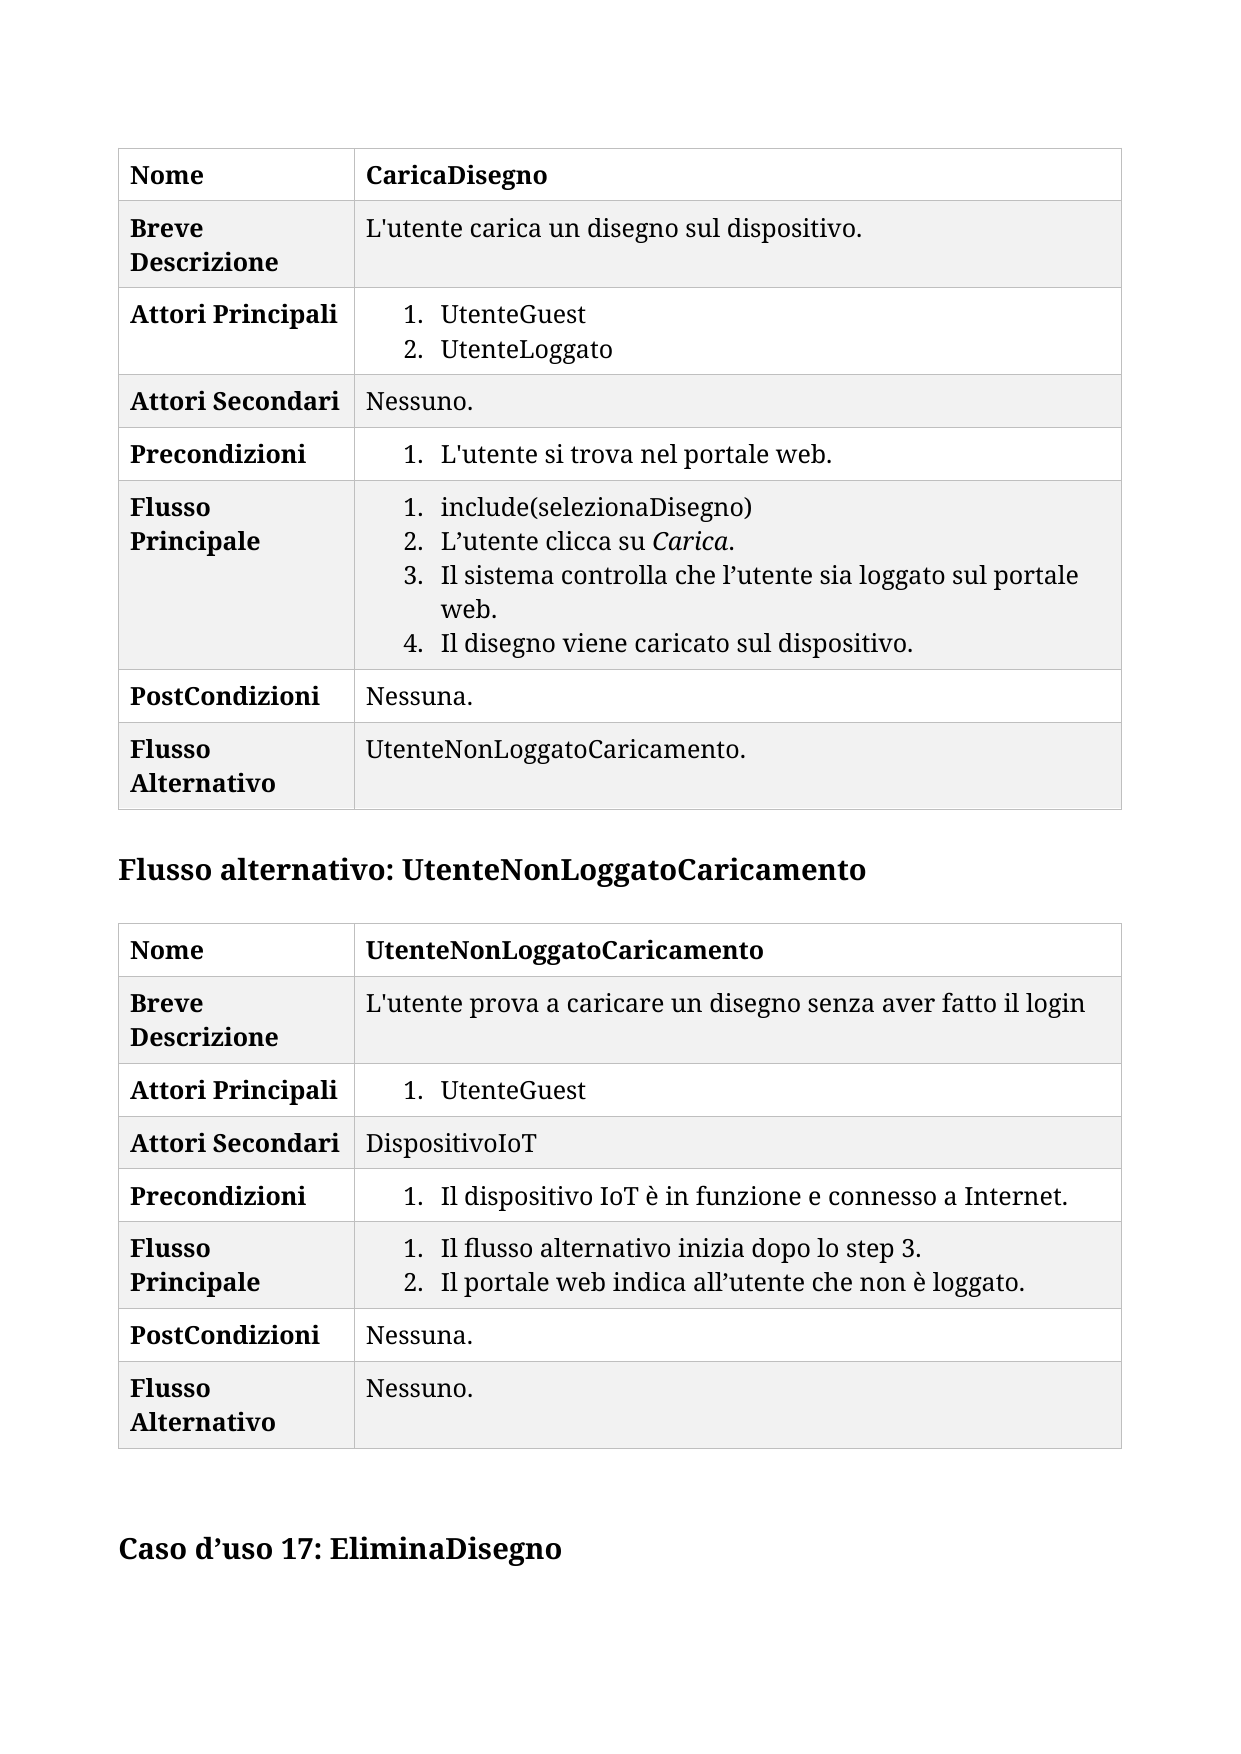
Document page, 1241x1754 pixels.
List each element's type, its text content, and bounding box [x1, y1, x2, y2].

table_cell Nessuno. [355, 1362, 1121, 1448]
table_cell Nessuna. [355, 670, 1121, 722]
table_cell UtenteGuest [355, 1064, 1121, 1116]
table_cell UtenteGuest UtenteLoggato [355, 288, 1121, 374]
table_cell Attori Secondari [119, 375, 354, 427]
table_cell L'utente carica un disegno sul dispositivo. [355, 201, 1121, 287]
table_header UtenteNonLoggatoCaricamento [355, 924, 1121, 976]
table_cell PostCondizioni [119, 1309, 354, 1361]
table_cell DispositivoIoT [355, 1117, 1121, 1168]
table_cell Precondizioni [119, 1169, 354, 1221]
table_cell UtenteNonLoggatoCaricamento. [355, 723, 1121, 808]
table_cell Precondizioni [119, 428, 354, 480]
table_cell Attori Principali [119, 1064, 354, 1116]
table_header Nome [119, 924, 354, 976]
table_cell Nessuna. [355, 1309, 1121, 1361]
table_cell Flusso Principale [119, 481, 354, 669]
table_cell Il dispositivo IoT è in funzione e connesso a Internet. [355, 1169, 1121, 1221]
table_cell Breve Descrizione [119, 201, 354, 287]
table_cell Breve Descrizione [119, 977, 354, 1063]
table_cell L'utente prova a caricare un disegno senza aver fatto il login [355, 977, 1121, 1063]
table_cell Flusso Principale [119, 1222, 354, 1308]
table_cell Flusso Alternativo [119, 723, 354, 808]
table_cell Attori Principali [119, 288, 354, 374]
table_cell Flusso Alternativo [119, 1362, 354, 1448]
table_cell PostCondizioni [119, 670, 354, 722]
table_cell Il flusso alternativo inizia dopo lo step 3. Il portale web indica all’utente che non è loggato. [355, 1222, 1121, 1308]
table_header Nome [119, 149, 354, 200]
table_cell Nessuno. [355, 375, 1121, 427]
table_cell include(selezionaDisegno) L’utente clicca su Carica. Il sistema controlla che l’utente sia loggato sul portale web. Il disegno viene caricato sul dispositivo. [355, 481, 1121, 669]
table_header CaricaDisegno [355, 149, 1121, 200]
table_cell Attori Secondari [119, 1117, 354, 1168]
table_cell L'utente si trova nel portale web. [355, 428, 1121, 480]
text Flusso alternativo: UtenteNonLoggatoCaricamento [118, 849, 1122, 889]
text Caso d’uso 17: EliminaDisegno [118, 1528, 1122, 1568]
